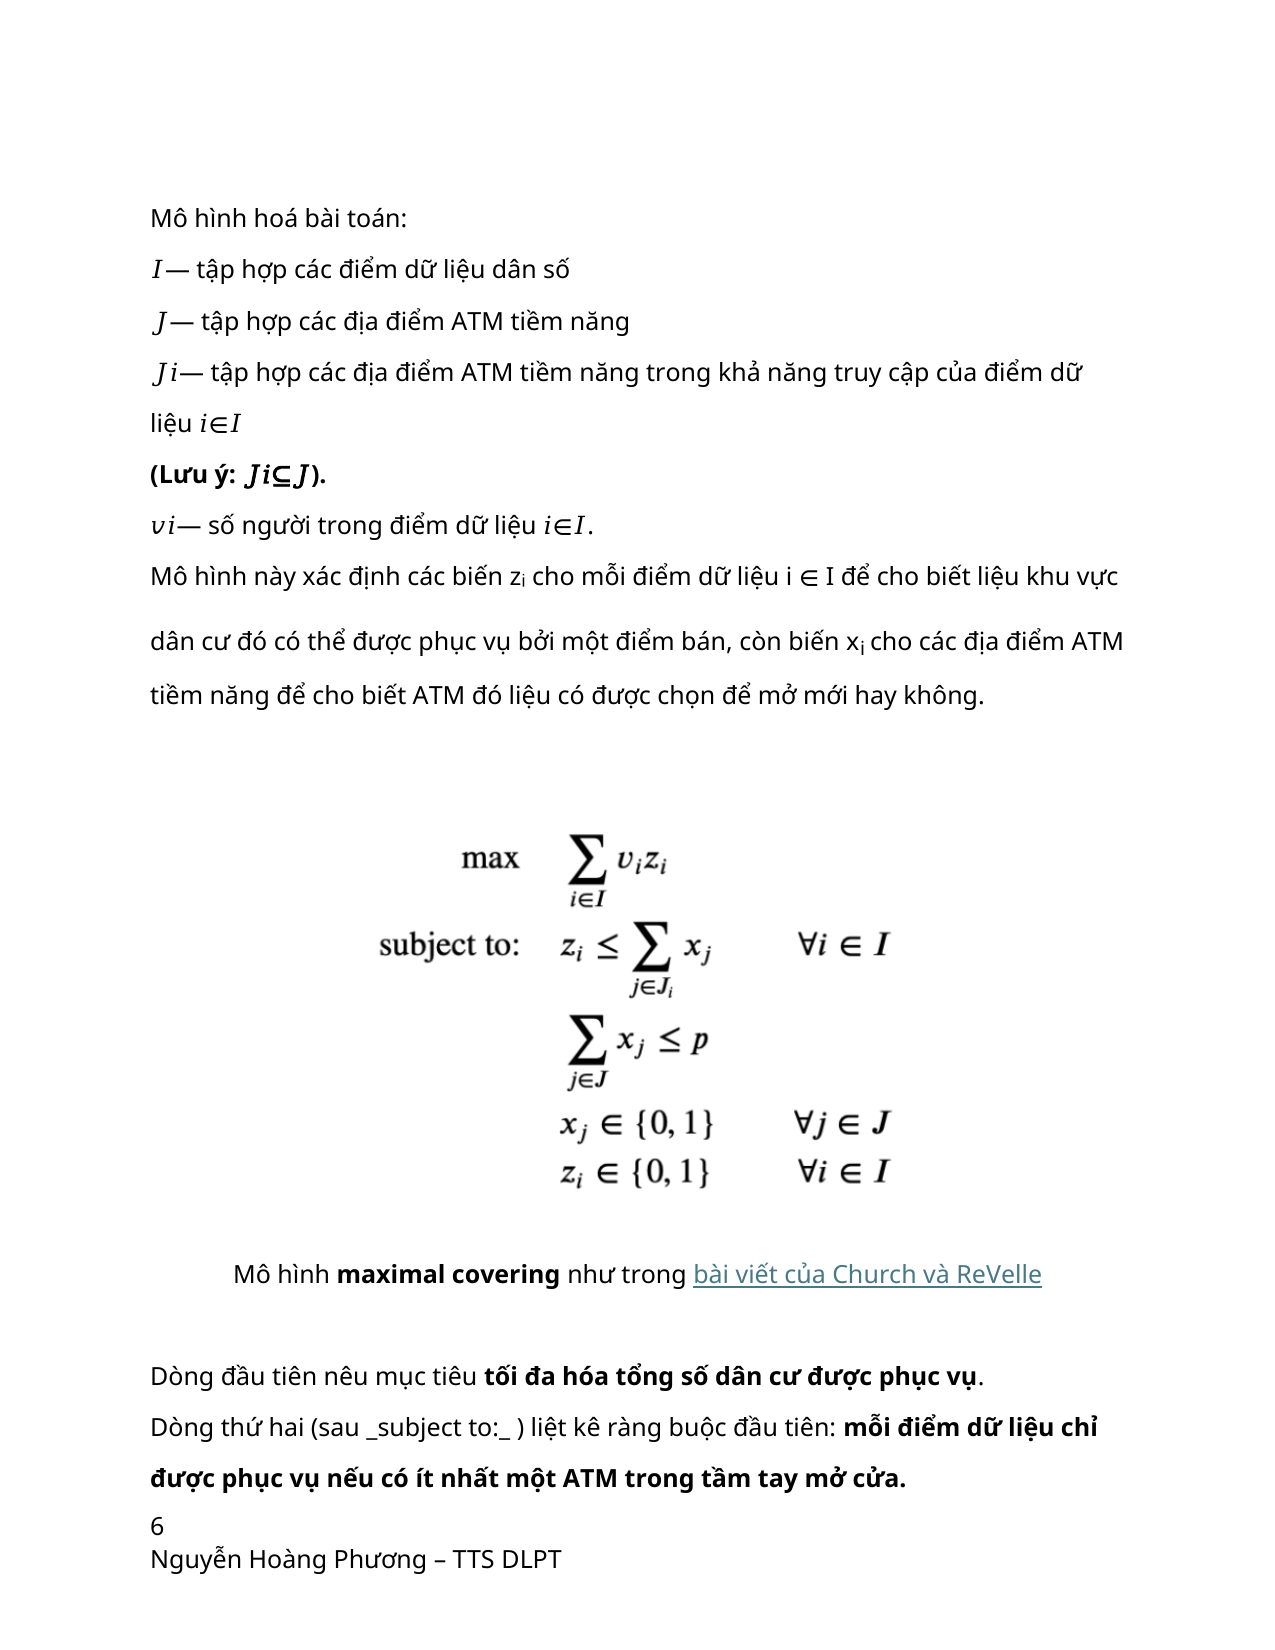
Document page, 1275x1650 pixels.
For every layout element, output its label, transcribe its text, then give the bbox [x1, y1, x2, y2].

text Mô hình này xác định các biến zᵢ cho mỗi điểm dữ liệu i ∈ I để cho biết liệu khu vực dân cư đó có thể được phục vụ bởi một điểm bán, còn biến xi cho các địa điểm ATM tiềm năng để cho biết ATM đó liệu có được chọn để mở mới hay không. [150, 558, 1125, 712]
text 𝑣𝑖— số người trong điểm dữ liệu 𝑖∈𝐼. [150, 507, 1125, 541]
text 𝐽— tập hợp các địa điểm ATM tiềm năng [150, 303, 1125, 337]
text 𝐼— tập hợp các điểm dữ liệu dân số [150, 252, 1125, 286]
text 𝐽𝑖— tập hợp các địa điểm ATM tiềm năng trong khả năng truy cập của điểm dữ liệu 𝑖∈𝐼 [150, 354, 1125, 439]
text Dòng đầu tiên nêu mục tiêu tối đa hóa tổng số dân cư được phục vụ. [150, 1359, 1125, 1393]
text (Lưu ý: 𝐽𝑖⊆𝐽). [150, 456, 1125, 490]
text Mô hình hoá bài toán: [150, 201, 1125, 235]
text Mô hình maximal covering như trong bài viết của Church và ReVelle [150, 1257, 1125, 1291]
text Dòng thứ hai (sau _subject to:_ ) liệt kê ràng buộc đầu tiên: mỗi điểm dữ liệu chỉ được phục vụ nếu có ít nhất một ATM trong tầm tay mở cửa. [150, 1410, 1125, 1495]
picture [273, 779, 1002, 1240]
